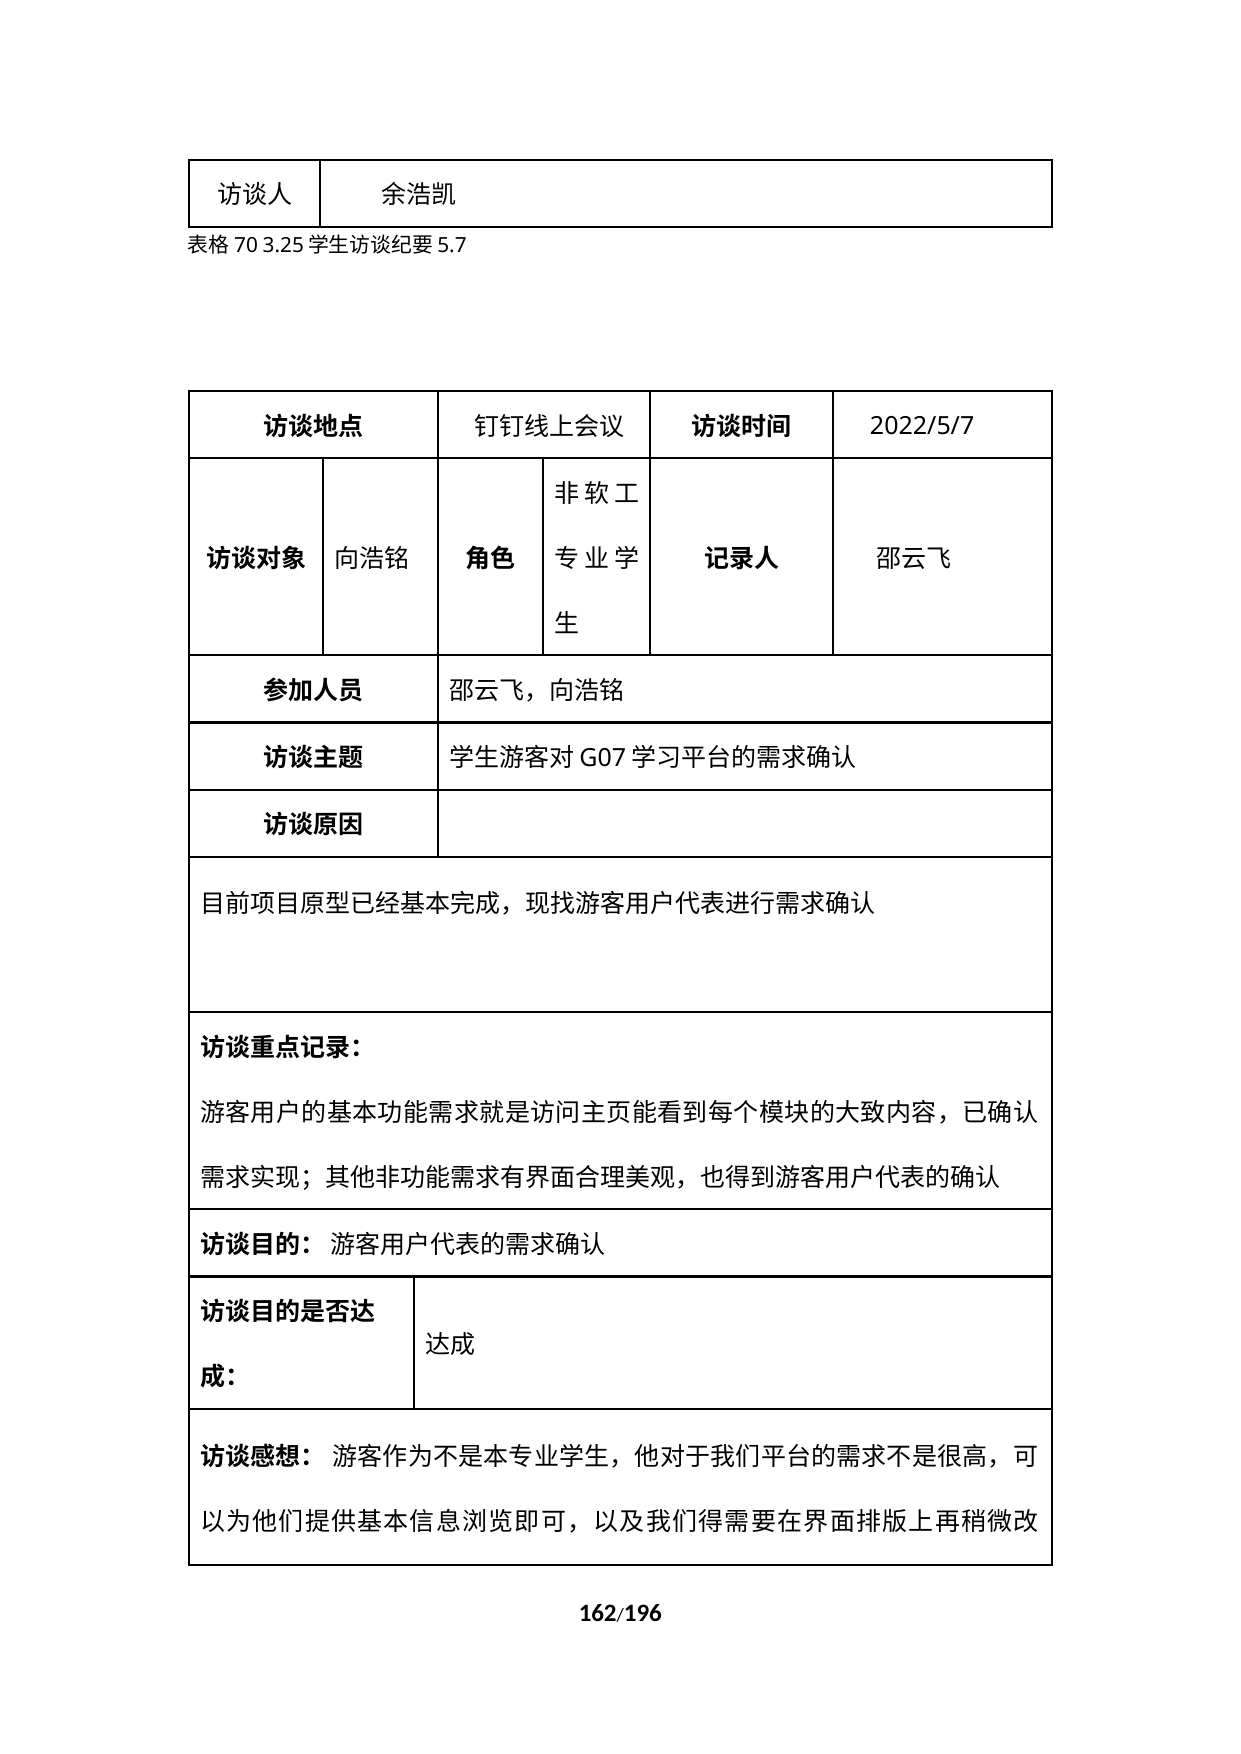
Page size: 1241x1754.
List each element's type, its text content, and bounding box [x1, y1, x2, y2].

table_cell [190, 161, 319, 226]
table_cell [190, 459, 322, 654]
text 表格 70 3.25学生访谈纪要5.7 [187, 228, 1053, 260]
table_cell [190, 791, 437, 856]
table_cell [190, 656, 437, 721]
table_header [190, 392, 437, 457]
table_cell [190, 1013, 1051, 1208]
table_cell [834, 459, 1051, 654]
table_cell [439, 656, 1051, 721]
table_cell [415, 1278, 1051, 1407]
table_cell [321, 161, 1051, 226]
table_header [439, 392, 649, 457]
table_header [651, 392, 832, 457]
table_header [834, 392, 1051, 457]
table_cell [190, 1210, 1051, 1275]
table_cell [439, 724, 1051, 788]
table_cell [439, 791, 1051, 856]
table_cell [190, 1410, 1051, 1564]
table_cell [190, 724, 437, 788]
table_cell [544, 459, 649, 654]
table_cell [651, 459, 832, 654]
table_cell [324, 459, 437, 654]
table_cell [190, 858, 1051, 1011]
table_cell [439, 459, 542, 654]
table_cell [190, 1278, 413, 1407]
